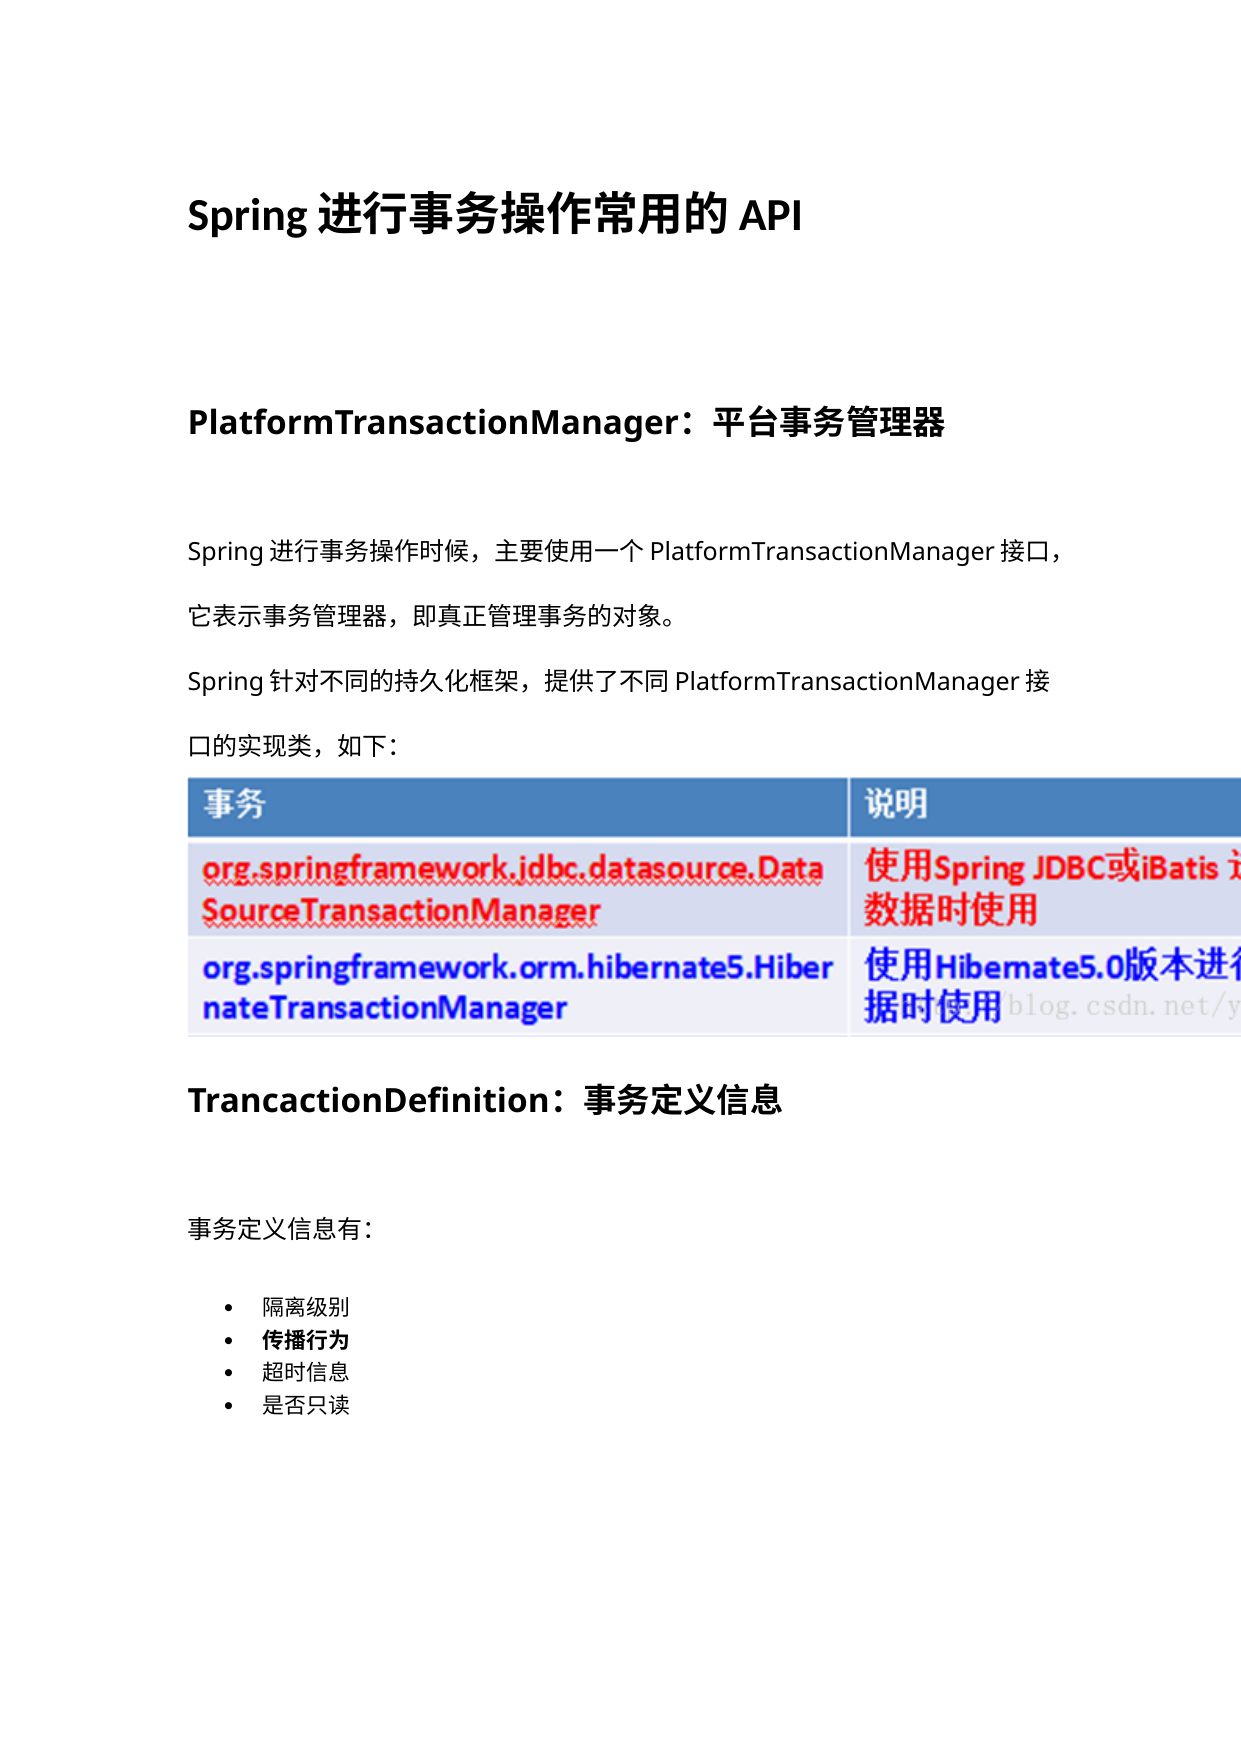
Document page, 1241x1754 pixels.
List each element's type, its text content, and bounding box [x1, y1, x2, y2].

subtitle PlatformTransactionManager：平台事务管理器 [187, 387, 1053, 452]
subtitle TrancactionDefinition：事务定义信息 [187, 1066, 1053, 1131]
list 隔离级别 [225, 1290, 1053, 1322]
picture [187, 777, 1241, 1037]
list 超时信息 [225, 1355, 1053, 1387]
list 是否只读 [225, 1387, 1053, 1420]
subtitle Spring进行事务操作常用的API [187, 162, 1053, 259]
text Spring进行事务操作时候，主要使用一个PlatformTransactionManager接口，它表示事务管理器，即真正管理事务的对象。 Spring针对不同的持久化框架，提供了不同PlatformTransactionManager接口的实现类，如下： [187, 517, 1053, 777]
list 传播行为 [225, 1322, 1053, 1355]
text 事务定义信息有： [187, 1196, 1053, 1261]
